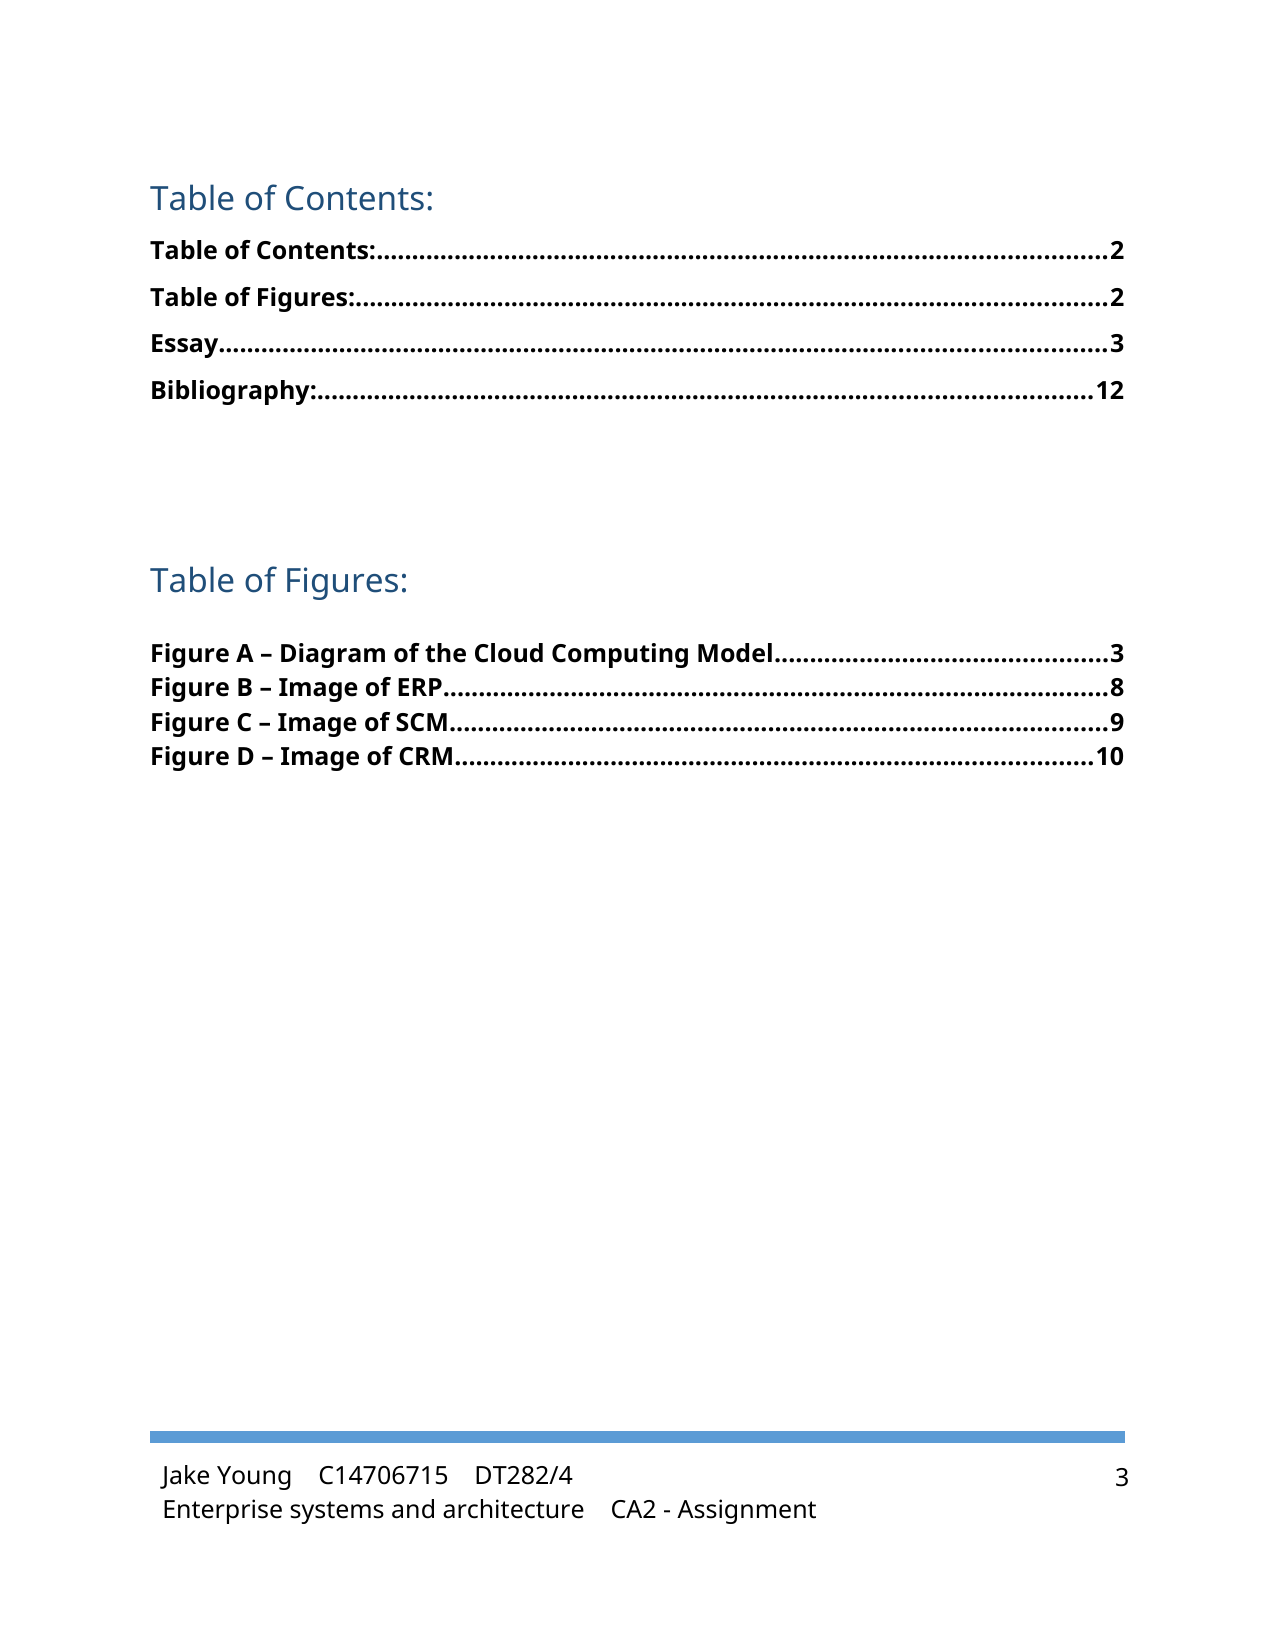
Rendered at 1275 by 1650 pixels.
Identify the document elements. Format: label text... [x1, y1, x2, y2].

text Figure C – Image of SCM 9 [150, 704, 1125, 738]
text Figure D – Image of CRM 10 [150, 738, 1125, 772]
text Figure B – Image of ERP 8 [150, 670, 1125, 704]
text Figure A – Diagram of the Cloud Computing Model 3 [150, 636, 1125, 670]
subtitle Table of Figures: [150, 557, 1125, 602]
